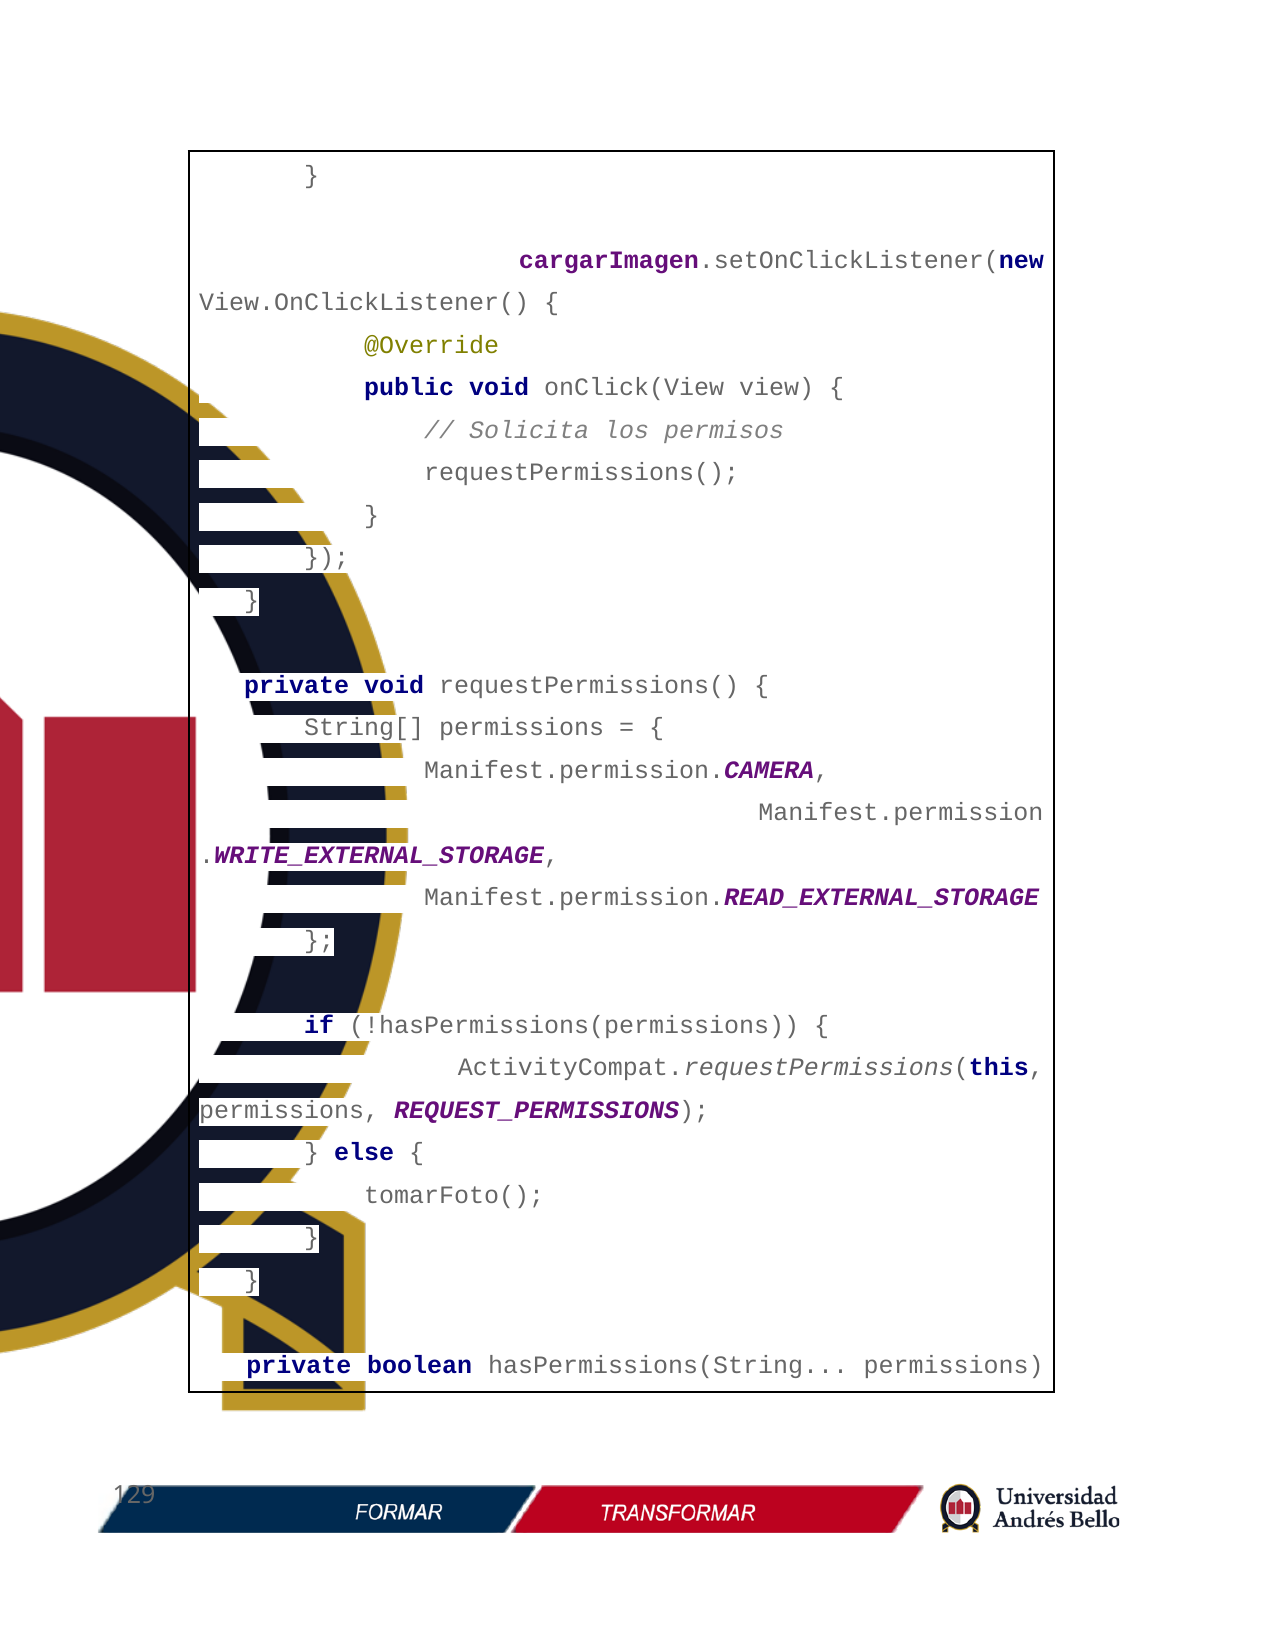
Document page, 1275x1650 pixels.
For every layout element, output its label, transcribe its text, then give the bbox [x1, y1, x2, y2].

picture [0, 299, 422, 1423]
picture [97, 1483, 1120, 1533]
